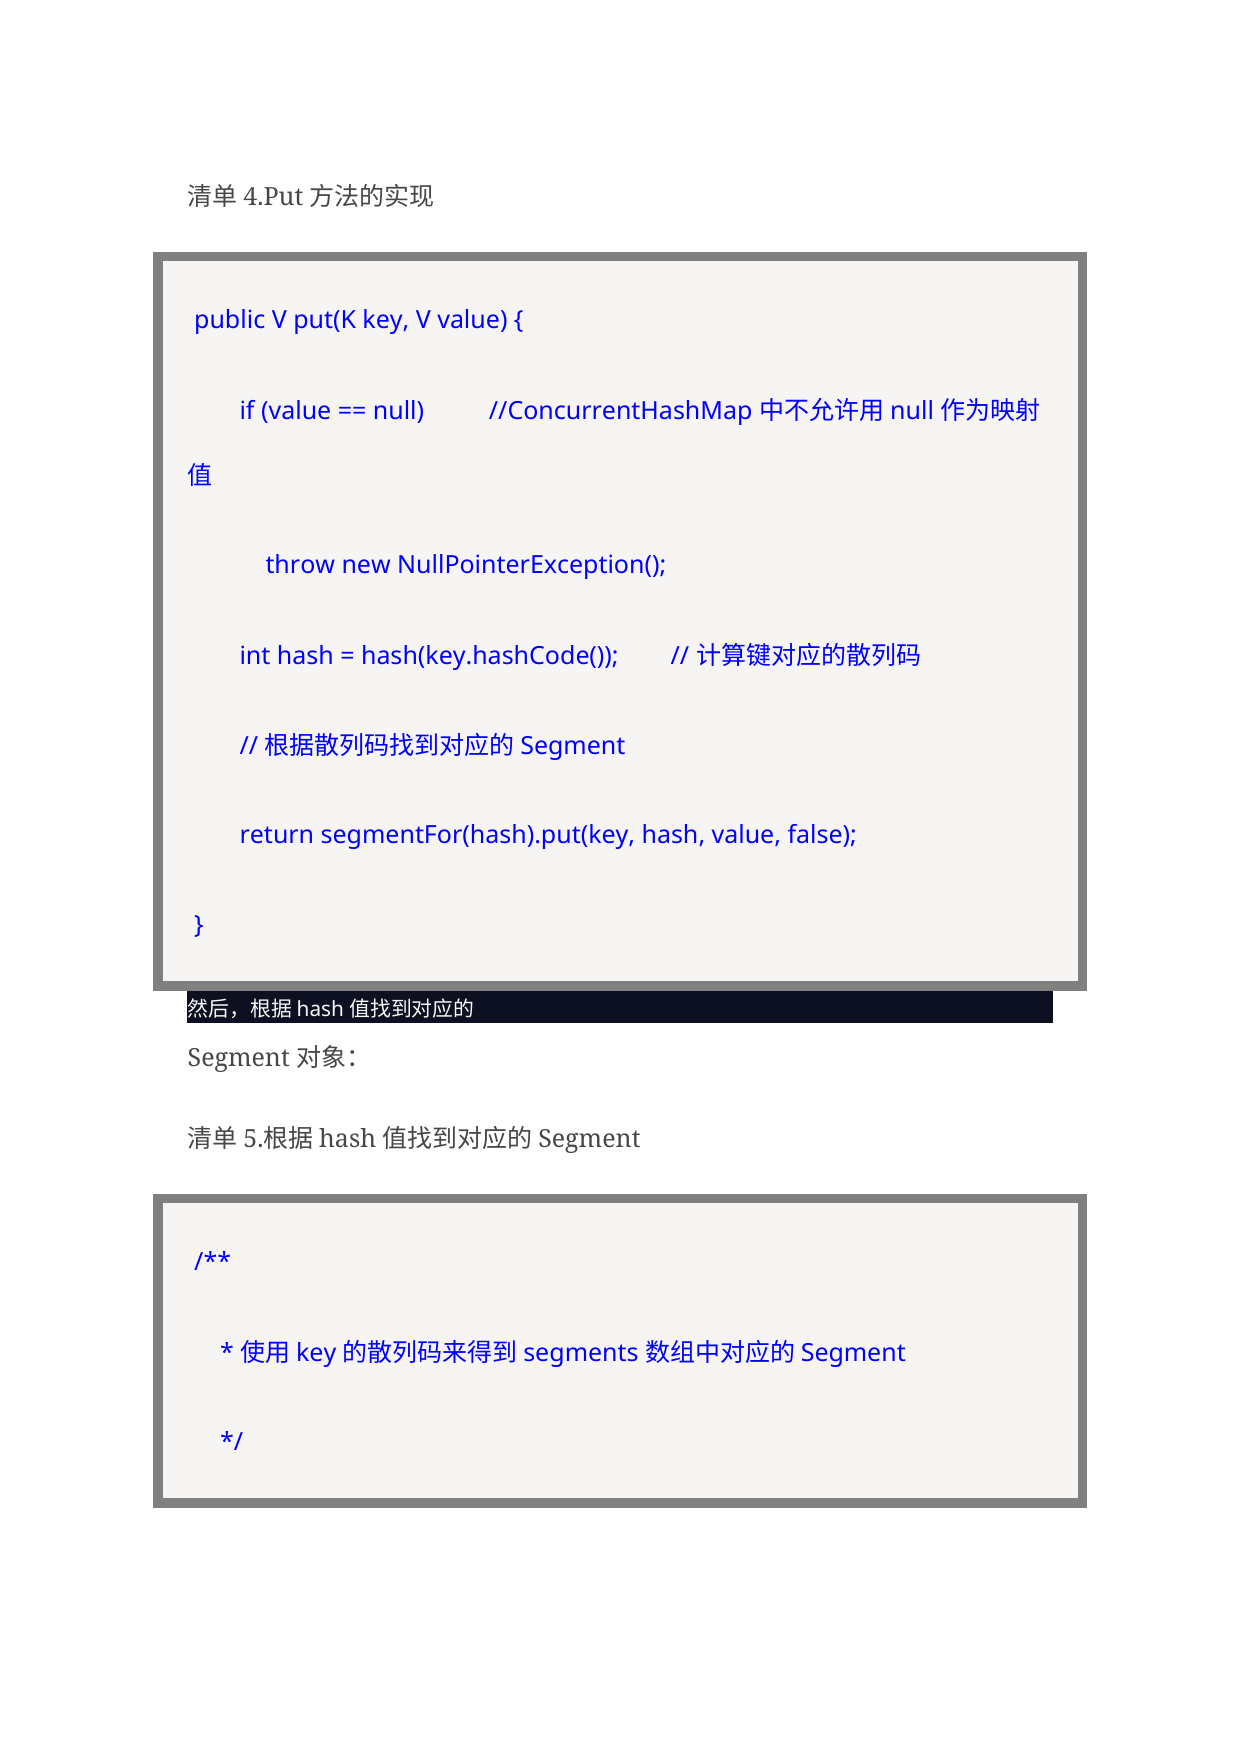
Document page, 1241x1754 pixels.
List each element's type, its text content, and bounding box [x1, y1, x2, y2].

subtitle 清单 4.Put 方法的实现 [187, 162, 1053, 227]
text } [163, 857, 1078, 981]
text */ [163, 1374, 1078, 1498]
text public V put(K key, V value) { [163, 261, 1078, 342]
text * 使用 key 的散列码来得到 segments 数组中对应的 Segment [163, 1284, 1078, 1374]
subtitle 清单 5.根据 hash 值找到对应的 Segment [187, 1104, 1053, 1169]
text return segmentFor(hash).put(key, hash, value, false); [163, 767, 1078, 857]
text // 根据散列码找到对应的 Segment [163, 677, 1078, 767]
text int hash = hash(key.hashCode()); // 计算键对应的散列码 [163, 587, 1078, 677]
text throw new NullPointerException(); [163, 497, 1078, 587]
text /** [163, 1203, 1078, 1284]
text 然后，根据 hash 值找到对应的 [187, 991, 1053, 1023]
text if (value == null) //ConcurrentHashMap 中不允许用 null 作为映射值 [163, 342, 1078, 497]
text Segment 对象： [187, 1023, 1053, 1088]
